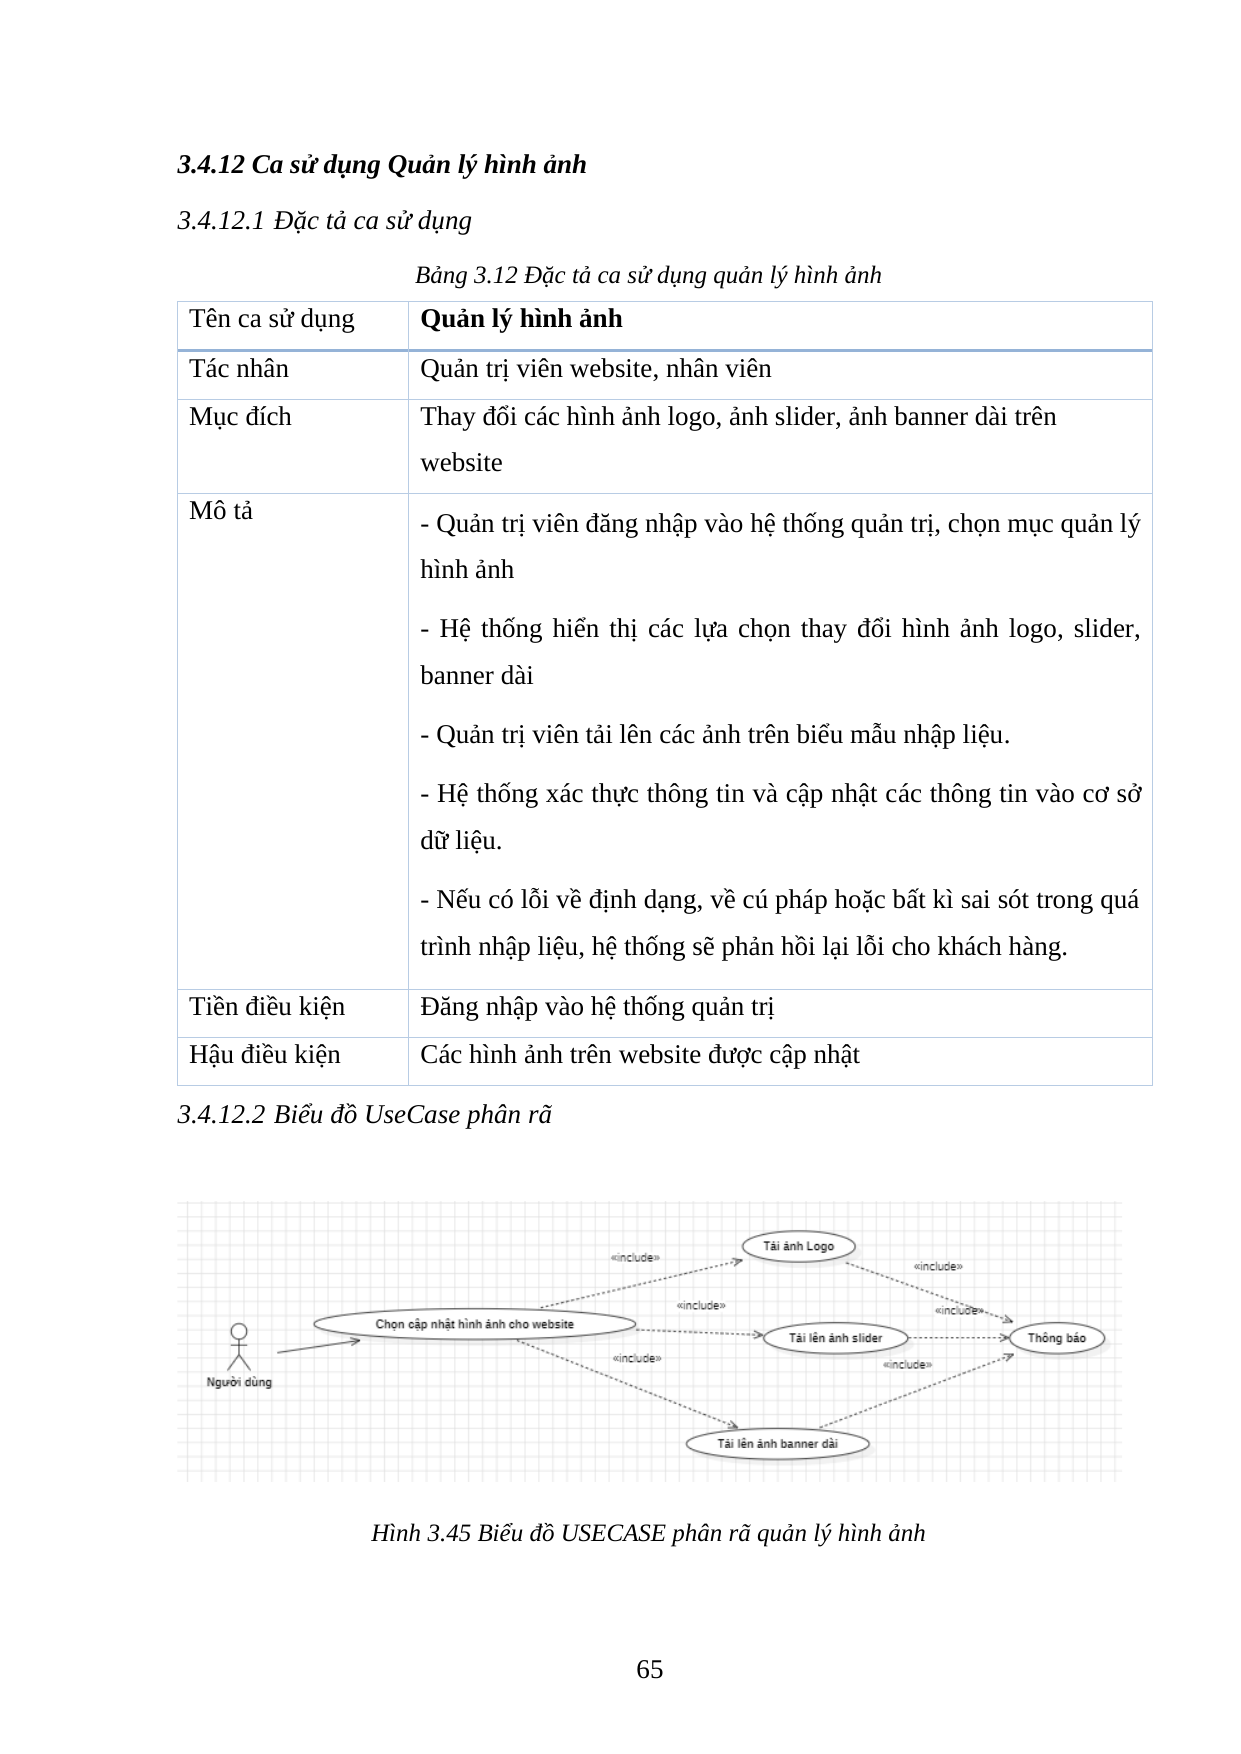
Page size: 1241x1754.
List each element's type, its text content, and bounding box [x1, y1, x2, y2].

table_cell Tiền điều kiện [178, 990, 408, 1037]
table_cell - Quản trị viên đăng nhập vào hệ thống quản trị, chọn mục quản lý hình ảnh - Hệ thống hiển thị các lựa chọn thay đổi hình ảnh logo, slider, banner dài - Quản trị viên tải lên các ảnh trên biểu mẫu nhập liệu. - Hệ thống xác thực thông tin và cập nhật các thông tin vào cơ sở dữ liệu. - Nếu có lỗi về định dạng, về cú pháp hoặc bất kì sai sót trong quá trình nhập liệu, hệ thống sẽ phản hồi lại lỗi cho khách hàng. [409, 494, 1152, 989]
table_cell Các hình ảnh trên website được cập nhật [409, 1038, 1152, 1084]
table_cell Mô tả [178, 494, 408, 989]
subtitle Đặc tả ca sử dụng [177, 204, 1122, 235]
subtitle Biểu đồ UseCase phân rã [177, 1098, 1122, 1129]
text Hình 3.45 Biểu đồ USECASE phân rã quản lý hình ảnh [177, 1518, 1122, 1547]
table_header Tên ca sử dụng [178, 302, 408, 349]
text Bảng 3.12 Đặc tả ca sử dụng quản lý hình ảnh [177, 260, 1122, 289]
table_cell Tác nhân [178, 352, 408, 399]
subtitle Ca sử dụng Quản lý hình ảnh [177, 148, 1122, 179]
table_cell Đăng nhập vào hệ thống quản trị [409, 990, 1152, 1037]
table_header Quản lý hình ảnh [409, 302, 1152, 349]
table_cell Quản trị viên website, nhân viên [409, 352, 1152, 399]
table_cell Mục đích [178, 400, 408, 493]
table_cell Hậu điều kiện [178, 1038, 408, 1084]
picture [177, 1201, 1123, 1482]
table_cell Thay đổi các hình ảnh logo, ảnh slider, ảnh banner dài trên website [409, 400, 1152, 493]
